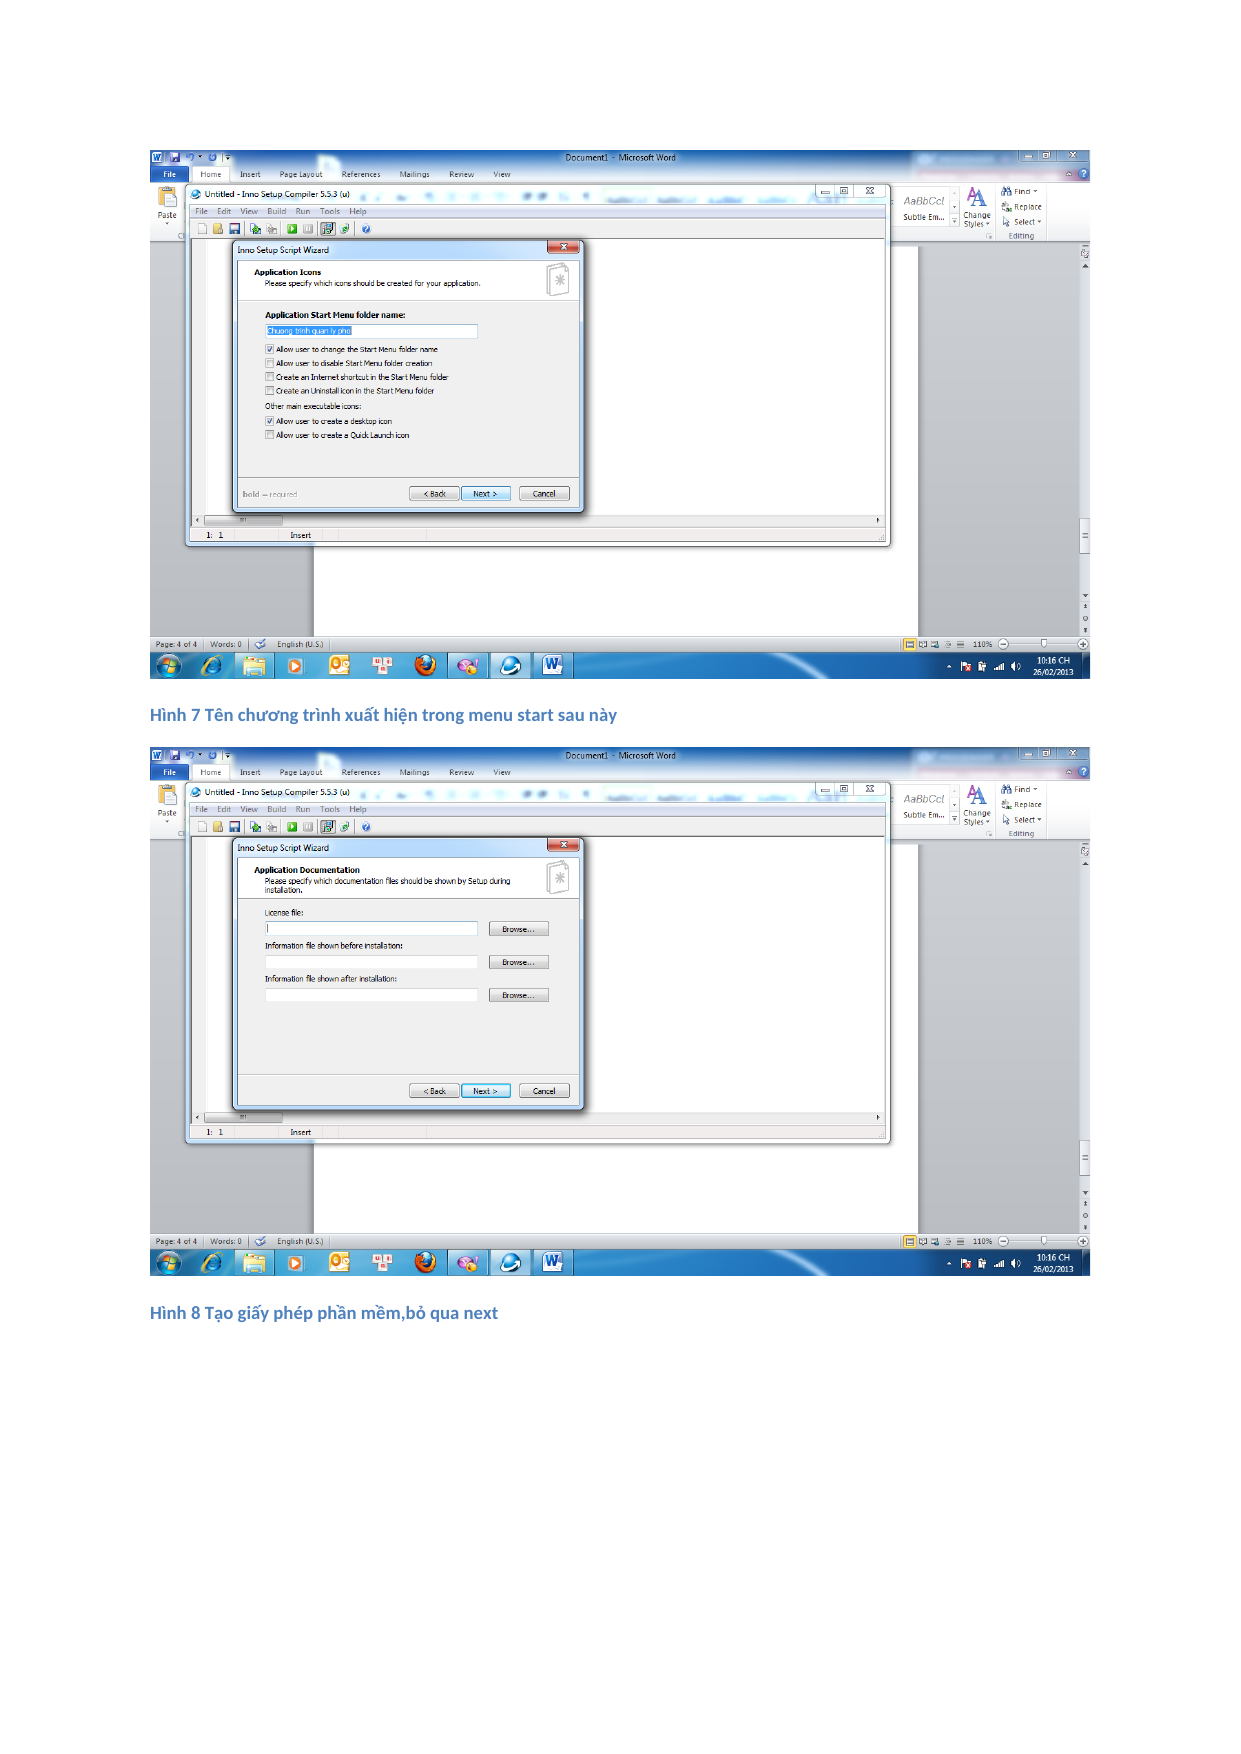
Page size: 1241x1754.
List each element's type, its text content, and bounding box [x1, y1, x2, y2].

text Hình 7 Tên chương trình xuất hiện trong menu start sau này [150, 703, 1090, 726]
picture [150, 150, 1091, 679]
picture [150, 747, 1091, 1276]
